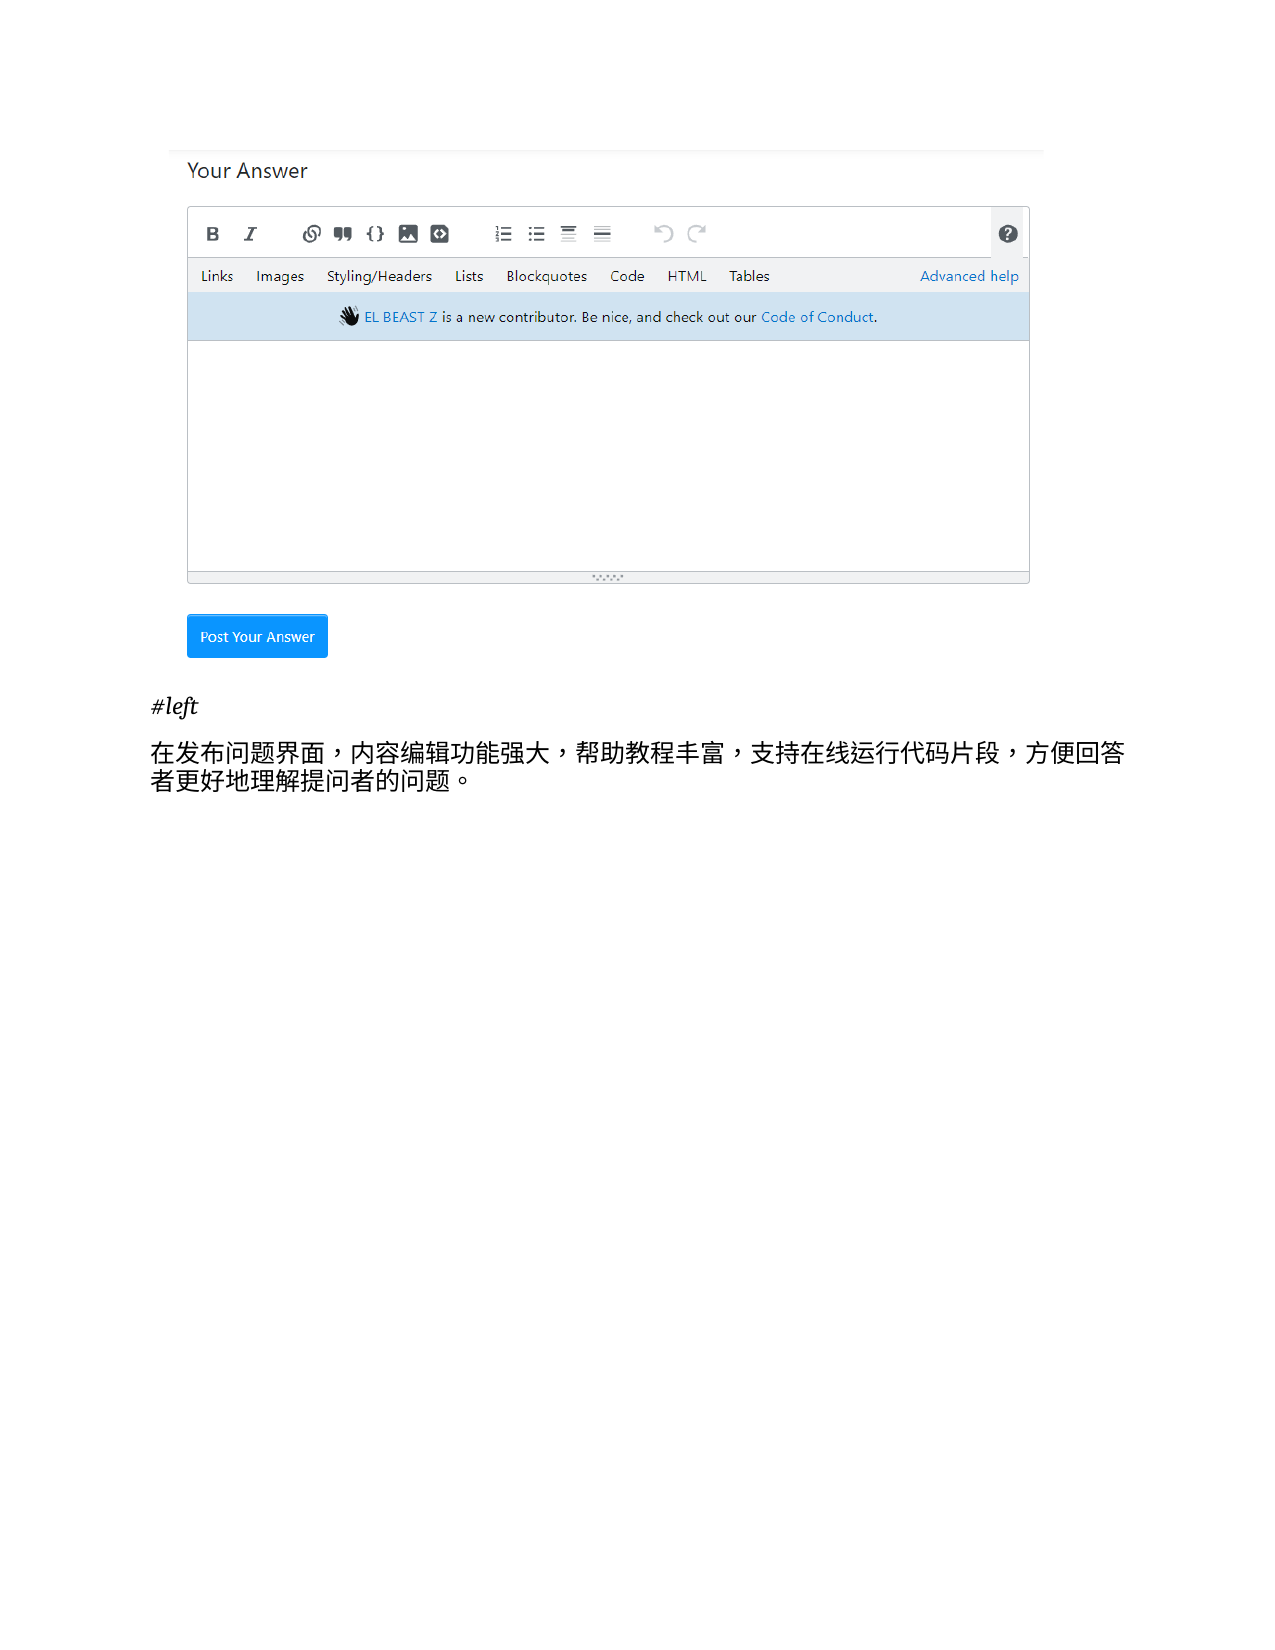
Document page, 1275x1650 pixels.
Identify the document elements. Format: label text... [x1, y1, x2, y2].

text #left [150, 692, 1125, 721]
picture [168, 150, 1044, 672]
text 在发布问题界面，内容编辑功能强大，帮助教程丰富，支持在线运行代码片段，方便回答者更好地理解提问者的问题。 [150, 739, 1125, 797]
